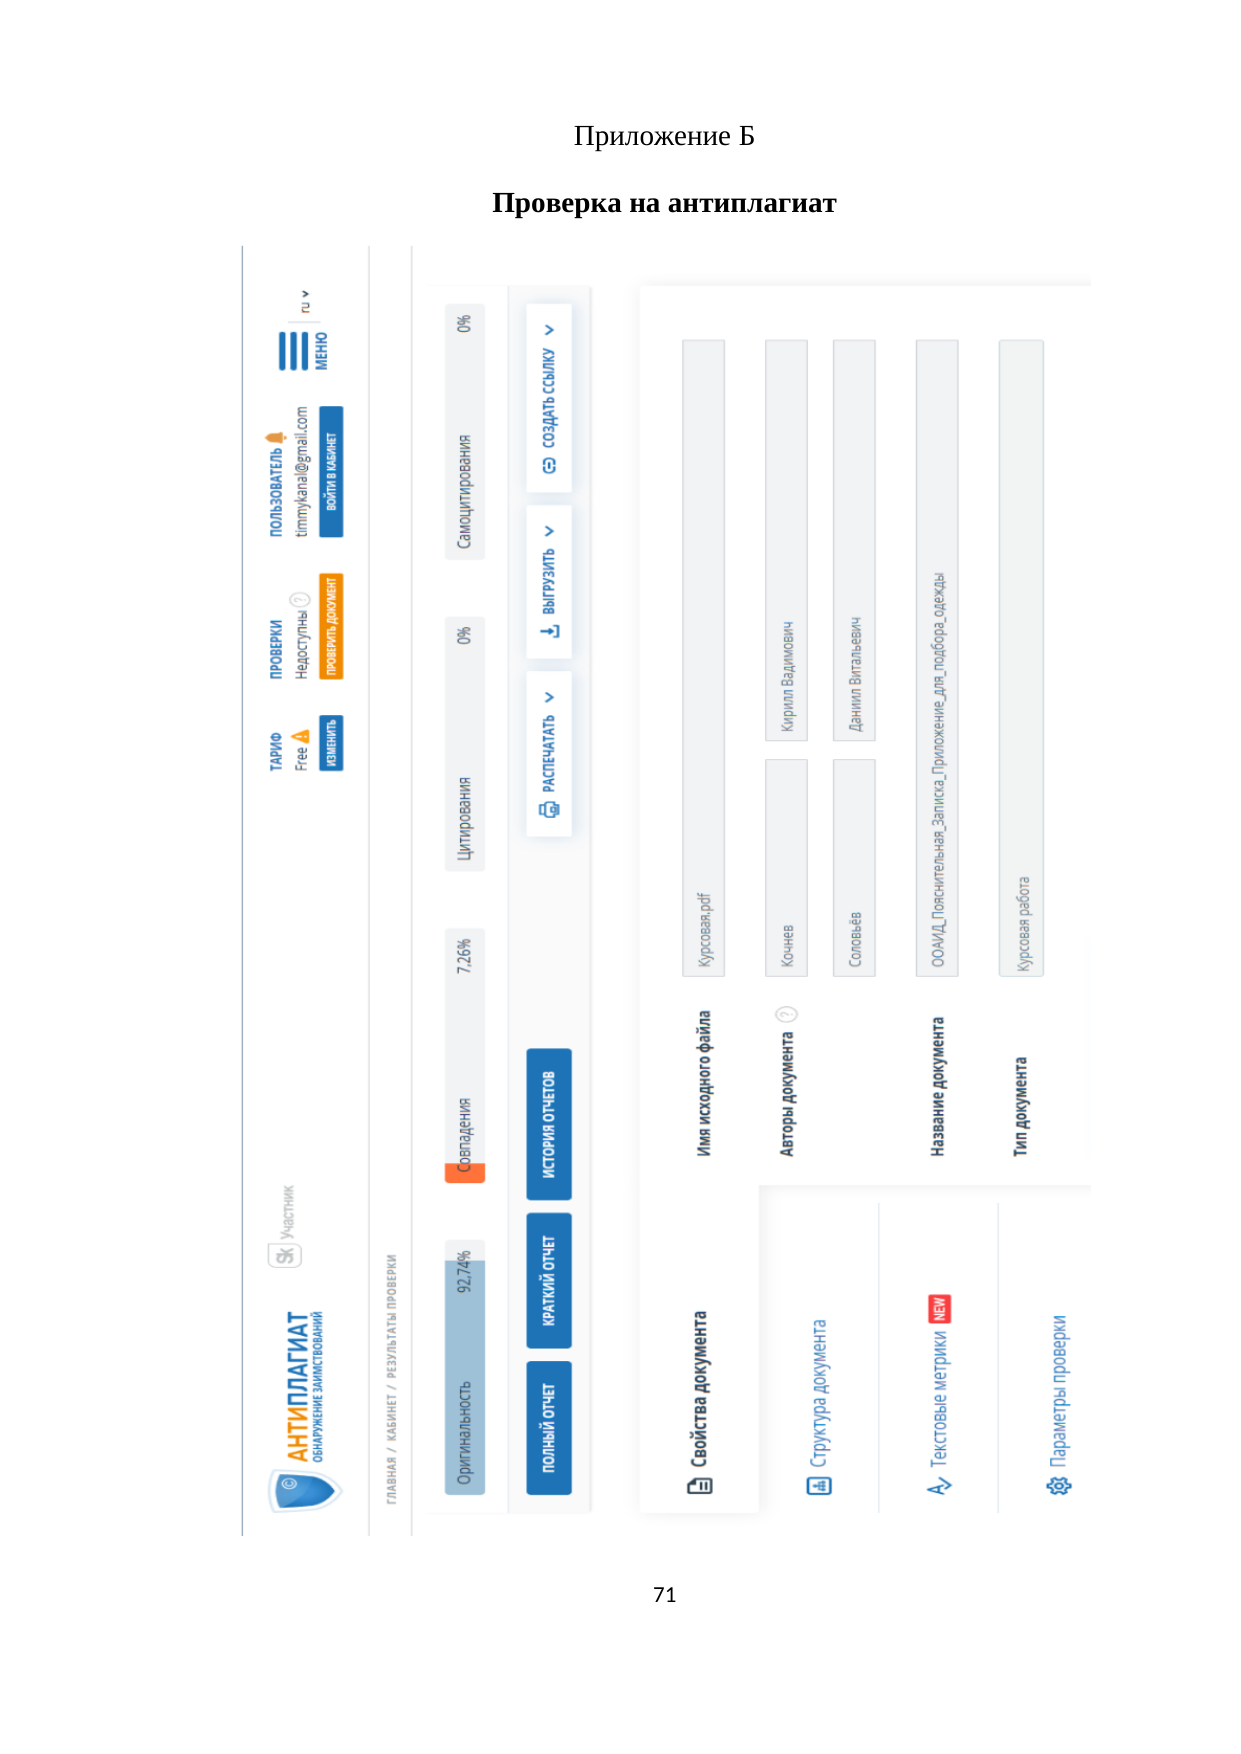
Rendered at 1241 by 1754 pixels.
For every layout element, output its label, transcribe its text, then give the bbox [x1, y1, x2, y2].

text Проверка на антиплагиат [177, 185, 1152, 219]
picture [242, 247, 1091, 1535]
subtitle Приложение Б [177, 118, 1152, 152]
